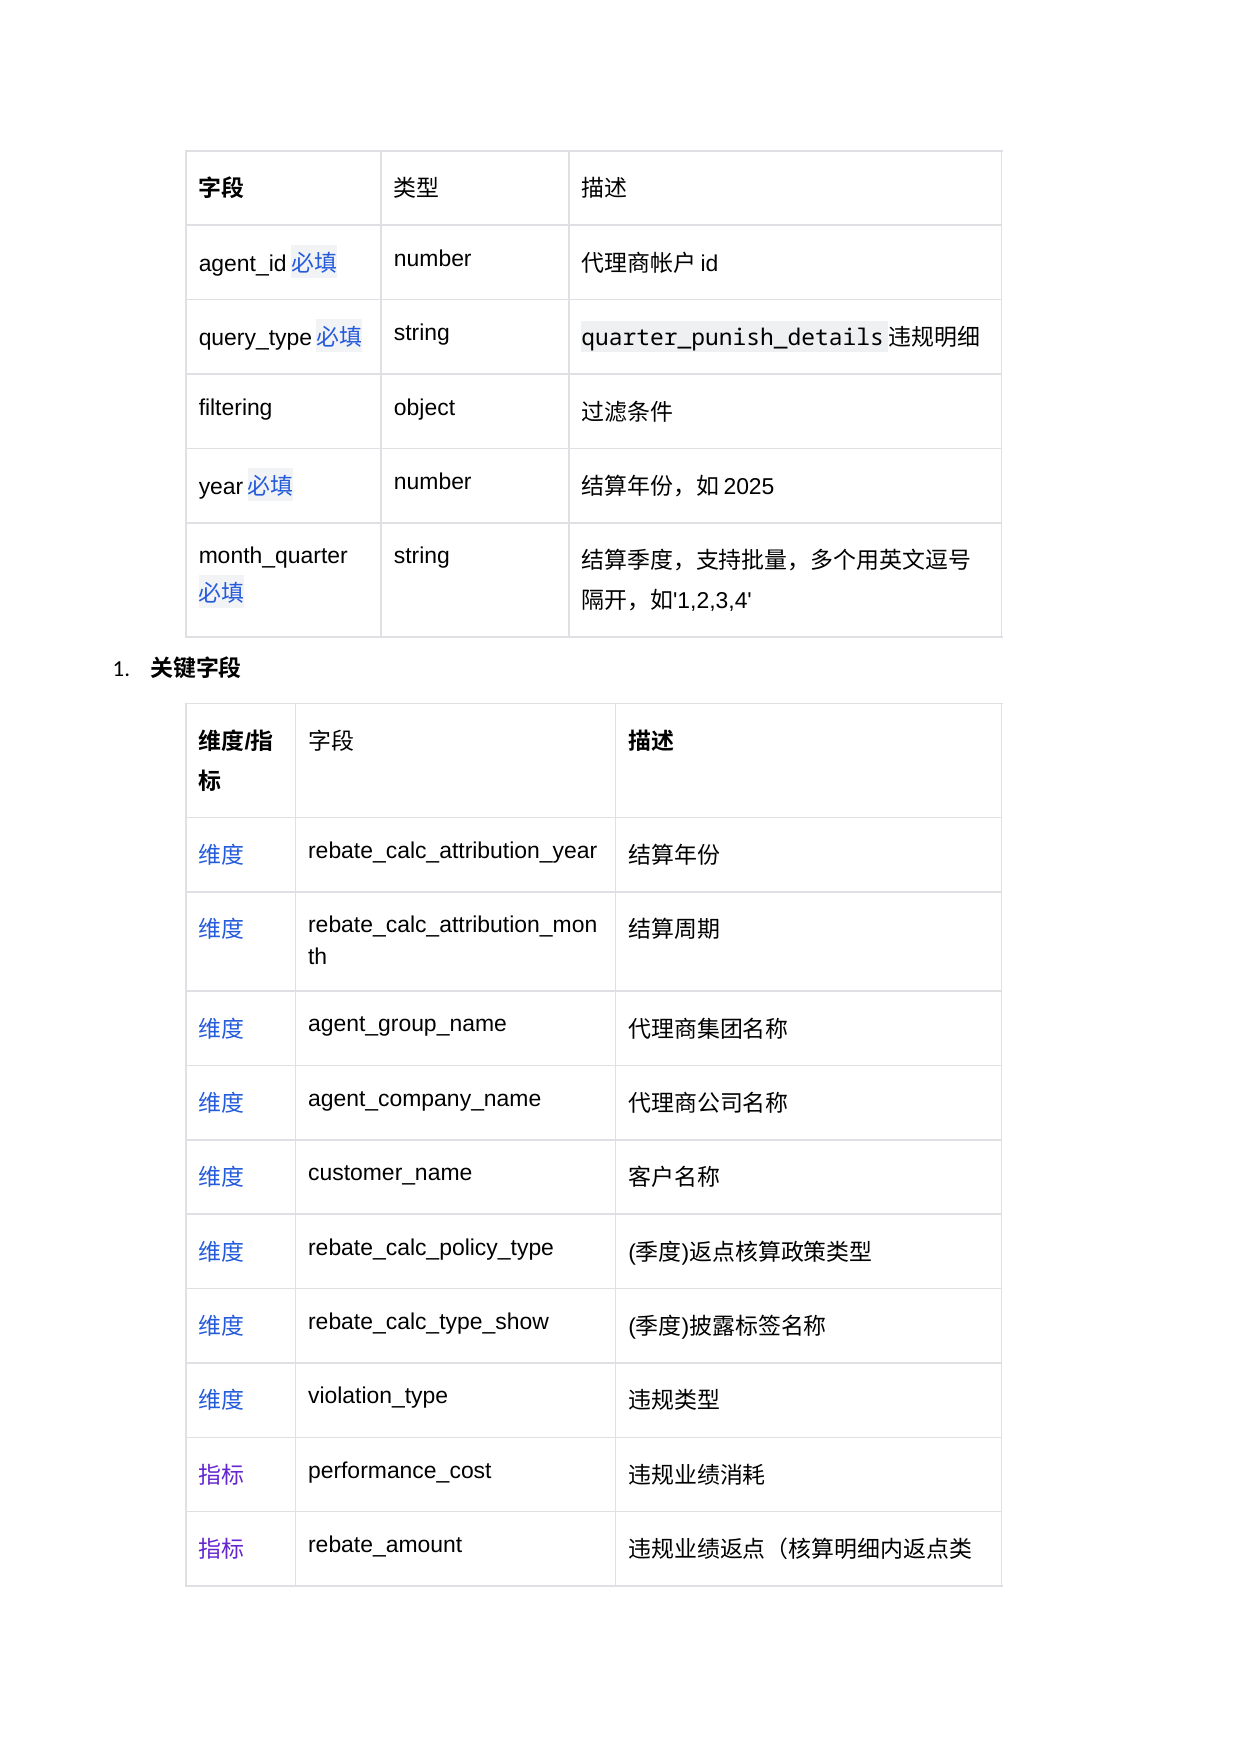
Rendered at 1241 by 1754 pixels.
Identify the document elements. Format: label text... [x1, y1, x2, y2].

table_header 字段 [296, 704, 615, 817]
table_header 描述 [616, 704, 1001, 817]
table_cell query_type必填 [187, 300, 380, 373]
table_cell agent_group_name [296, 992, 615, 1064]
table_cell 代理商集团名称 [616, 992, 1001, 1064]
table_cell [616, 1512, 1001, 1585]
table_cell (季度)披露标签名称 [616, 1289, 1001, 1362]
list 关键字段 [112, 650, 1090, 683]
table_cell string [382, 524, 568, 636]
table_cell 维度 [187, 1364, 295, 1436]
table_cell rebate_calc_type_show [296, 1289, 615, 1362]
table_cell filtering [187, 375, 380, 448]
table_cell string [382, 300, 568, 373]
table_cell customer_name [296, 1141, 615, 1213]
table_cell 过滤条件 [570, 375, 1001, 448]
table_cell 结算年份，如2025 [570, 449, 1001, 522]
table_cell month_quarter必填 [187, 524, 380, 636]
table_cell 违规业绩消耗 [616, 1438, 1001, 1511]
table_cell performance_cost [296, 1438, 615, 1511]
table_cell 维度 [187, 992, 295, 1064]
table_cell rebate_calc_policy_type [296, 1215, 615, 1288]
table_header 字段 [187, 152, 380, 224]
table_cell year必填 [187, 449, 380, 522]
table_cell rebate_amount [296, 1512, 615, 1585]
table_cell 指标 [187, 1438, 295, 1511]
table_cell violation_type [296, 1364, 615, 1436]
table_cell object [382, 375, 568, 448]
table_header 类型 [382, 152, 568, 224]
table_cell number [382, 449, 568, 522]
table_cell 维度 [187, 818, 295, 891]
table_cell 维度 [187, 1215, 295, 1288]
table_cell 代理商帐户id [570, 226, 1001, 299]
table_cell 维度 [187, 1066, 295, 1139]
table_cell 结算年份 [616, 818, 1001, 891]
table_cell 违规类型 [616, 1364, 1001, 1436]
table_header 维度/指标 [187, 704, 295, 817]
table_cell 维度 [187, 1141, 295, 1213]
table_cell agent_company_name [296, 1066, 615, 1139]
table_cell 指标 [187, 1512, 295, 1585]
table_cell quarter_punish_details违规明细 [570, 300, 1001, 373]
table_cell 结算周期 [616, 893, 1001, 990]
table_cell 维度 [187, 893, 295, 990]
table_cell 结算季度，支持批量，多个用英文逗号隔开，如'1,2,3,4' [570, 524, 1001, 636]
table_cell (季度)返点核算政策类型 [616, 1215, 1001, 1288]
table_cell agent_id必填 [187, 226, 380, 299]
table_header 描述 [570, 152, 1001, 224]
table_cell 客户名称 [616, 1141, 1001, 1213]
table_cell 维度 [187, 1289, 295, 1362]
table_cell rebate_calc_attribution_month [296, 893, 615, 990]
table_cell rebate_calc_attribution_year [296, 818, 615, 891]
table_cell number [382, 226, 568, 299]
table_cell 代理商公司名称 [616, 1066, 1001, 1139]
